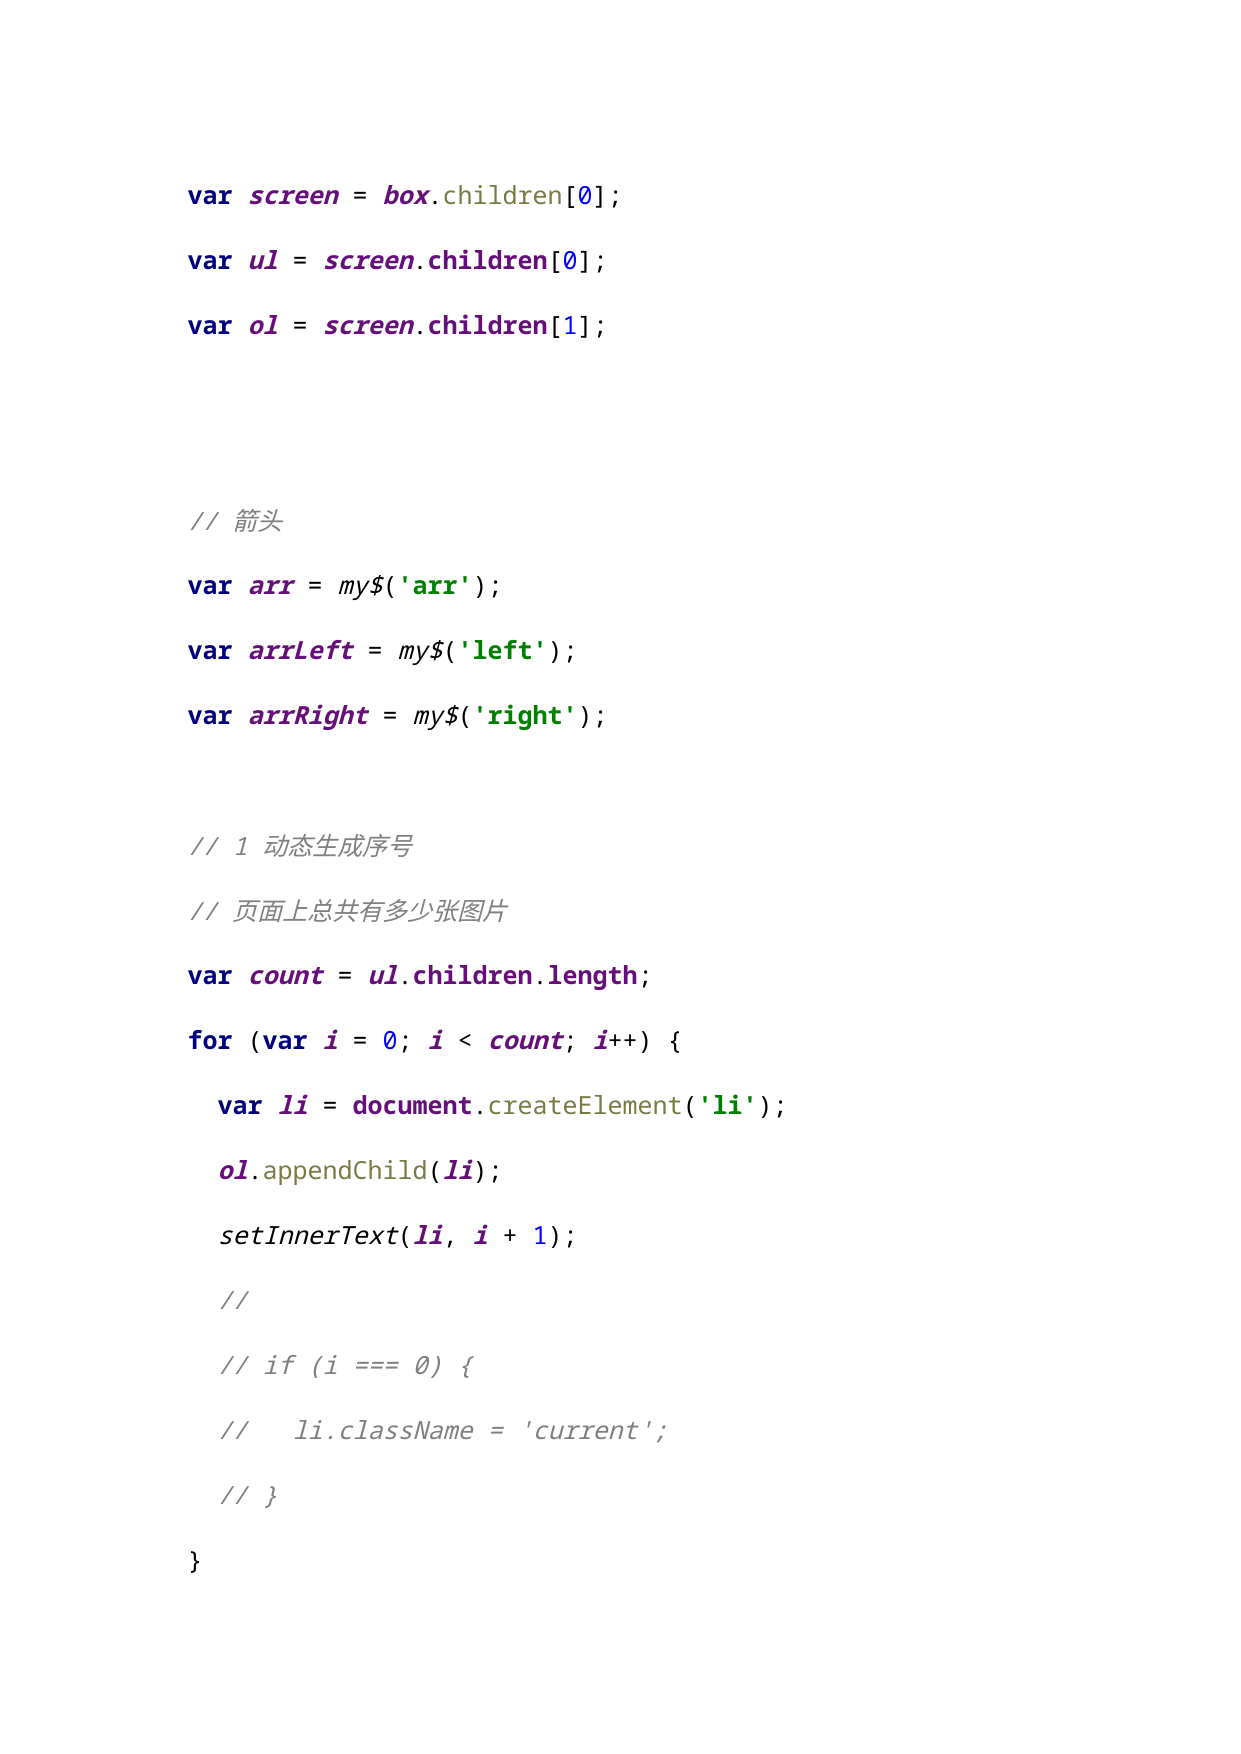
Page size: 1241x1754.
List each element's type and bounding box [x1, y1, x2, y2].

text [187, 162, 1053, 1592]
